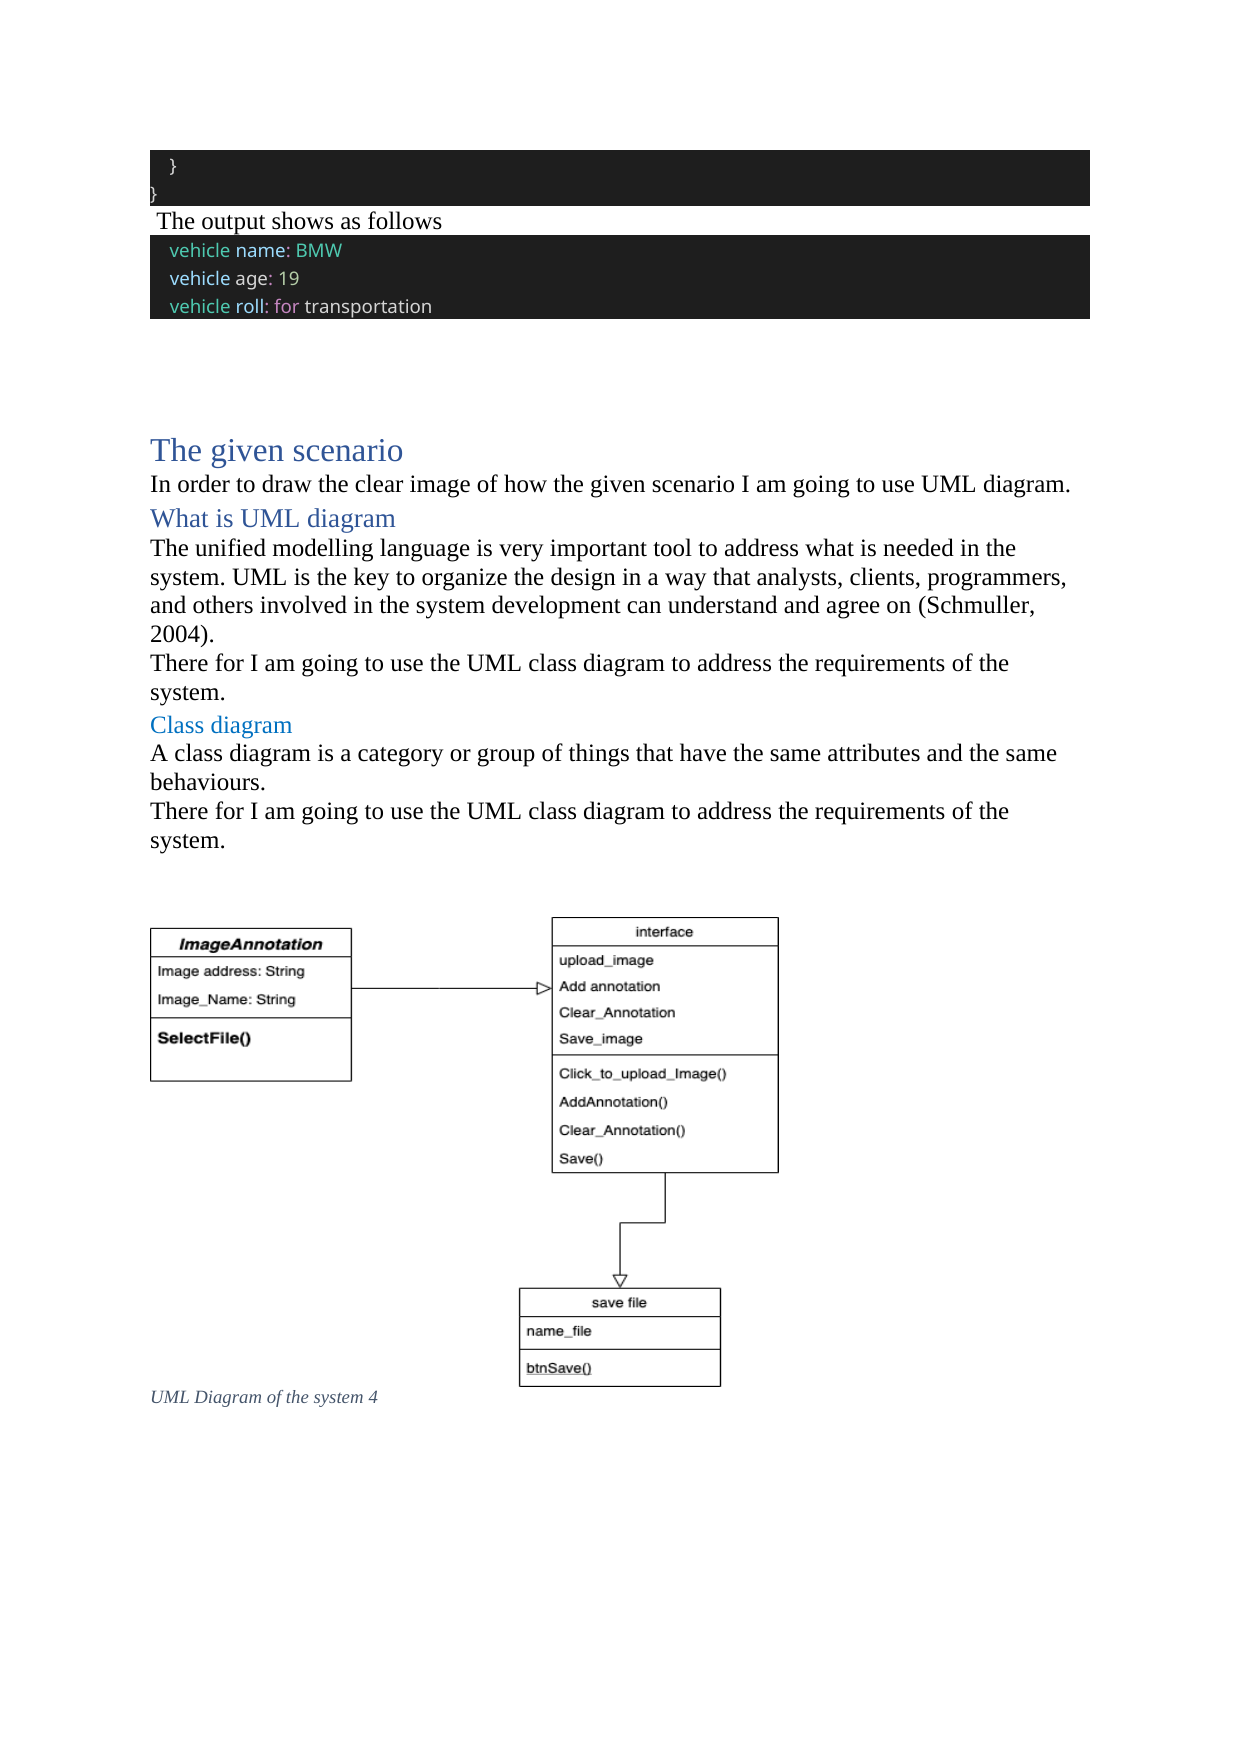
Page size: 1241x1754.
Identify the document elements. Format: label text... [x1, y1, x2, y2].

text A class diagram is a category or group of things that have the same attributes and the same behaviours. [150, 738, 1090, 796]
subtitle What is UML diagram [150, 502, 1090, 533]
text There for I am going to use the UML class diagram to address the requirements of the system. [150, 796, 1090, 853]
text The unified modelling language is very important tool to address what is needed in the system. UML is the key to organize the design in a way that analysts, clients, programmers, and others involved in the system development can understand and agree on. [150, 533, 1090, 648]
text vehicle age: 19 [150, 263, 1090, 291]
text } [150, 178, 1090, 206]
text In order to draw the clear image of how the given scenario I am going to use UML diagram. [150, 469, 1090, 498]
text vehicle name: BMW [150, 235, 1090, 263]
text } [150, 150, 1090, 178]
subtitle Class diagram [150, 710, 1090, 738]
picture [150, 917, 779, 1387]
text There for I am going to use the UML class diagram to address the requirements of the system. [150, 648, 1090, 706]
text vehicle roll: for transportation [150, 291, 1090, 319]
subtitle The given scenario [150, 431, 1090, 469]
text The output shows as follows [150, 206, 1090, 235]
